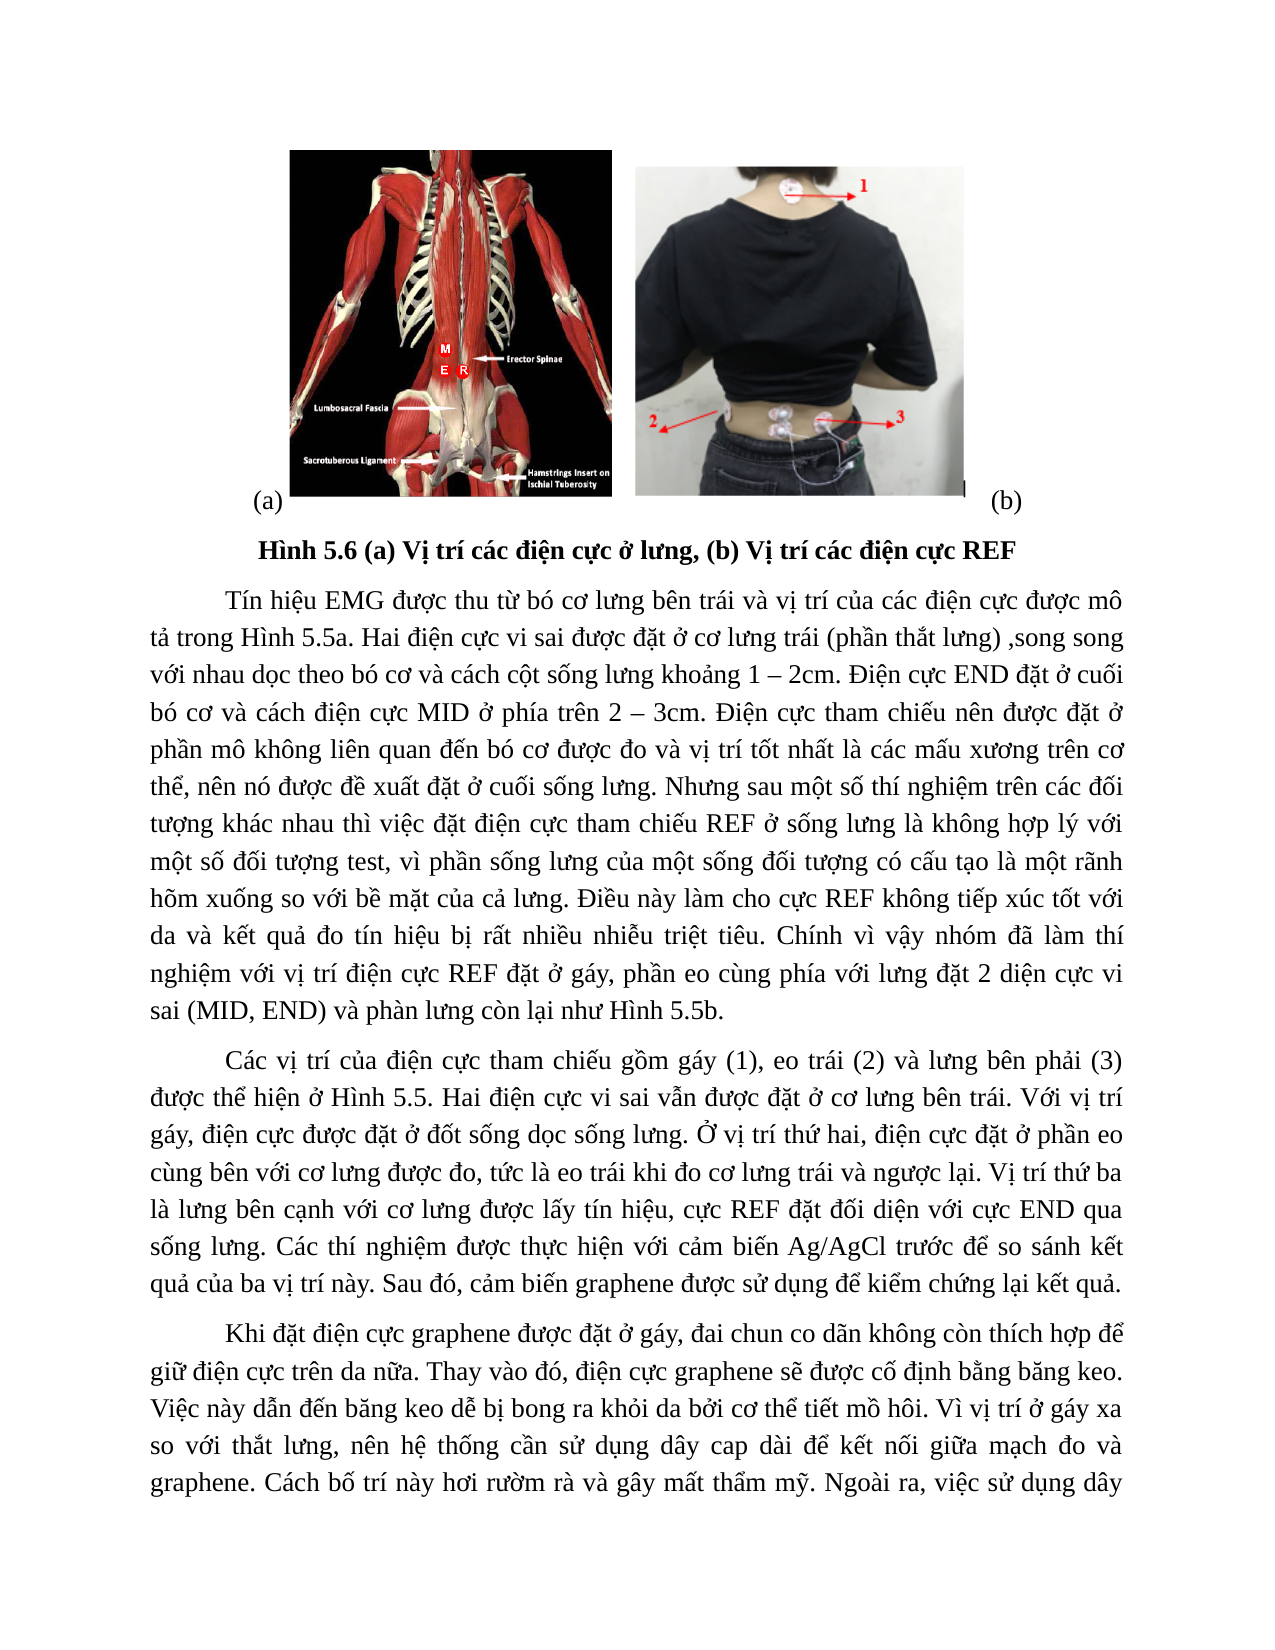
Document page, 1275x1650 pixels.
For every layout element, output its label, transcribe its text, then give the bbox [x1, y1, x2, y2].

text Tín hiệu EMG được thu từ bó cơ lưng bên trái và vị trí của các điện cực được mô tả trong Hình 5.5a. Hai điện cực vi sai được đặt ở cơ lưng trái (phần thắt lưng) ,song song với nhau dọc theo bó cơ và cách cột sống lưng khoảng 1 – 2cm. Điện cực END đặt ở cuối bó cơ và cách điện cực MID ở phía trên 2 – 3cm. Điện cực tham chiếu nên được đặt ở phần mô không liên quan đến bó cơ được đo và vị trí tốt nhất là các mấu xương trên cơ thể, nên nó được đề xuất đặt ở cuối sống lưng. Nhưng sau một số thí nghiệm trên các đối tượng khác nhau thì việc đặt điện cực tham chiếu REF ở sống lưng là không hợp lý với một số đối tượng test, vì phần sống lưng của một sống đối tượng có cấu tạo là một rãnh hõm xuống so với bề mặt của cả lưng. Điều này làm cho cực REF không tiếp xúc tốt với da và kết quả đo tín hiệu bị rất nhiều nhiễu triệt tiêu. Chính vì vậy nhóm đã làm thí nghiệm với vị trí điện cực REF đặt ở gáy, phần eo cùng phía với lưng đặt 2 diện cực vi sai (MID, END) và phàn lưng còn lại như Hình 5.5b. [150, 584, 1125, 1025]
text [150, 1317, 1125, 1498]
text Hình 5.6 (a) Vị trí các điện cực ở lưng, (b) Vị trí các điện cực REF [150, 534, 1125, 565]
text Các vị trí của điện cực tham chiếu gồm gáy (1), eo trái (2) và lưng bên phải (3) được thể hiện ở Hình 5.5. Hai điện cực vi sai vẫn được đặt ở cơ lưng bên trái. Với vị trí gáy, điện cực được đặt ở đốt sống dọc sống lưng. Ở vị trí thứ hai, điện cực đặt ở phần eo cùng bên với cơ lưng được đo, tức là eo trái khi đo cơ lưng trái và ngược lại. Vị trí thứ ba là lưng bên cạnh với cơ lưng được lấy tín hiệu, cực REF đặt đối diện với cực END qua sống lưng. Các thí nghiệm được thực hiện với cảm biến Ag/AgCl trước để so sánh kết quả của ba vị trí này. Sau đó, cảm biến graphene được sử dụng để kiểm chứng lại kết quả. [150, 1044, 1125, 1299]
picture [289, 150, 978, 510]
